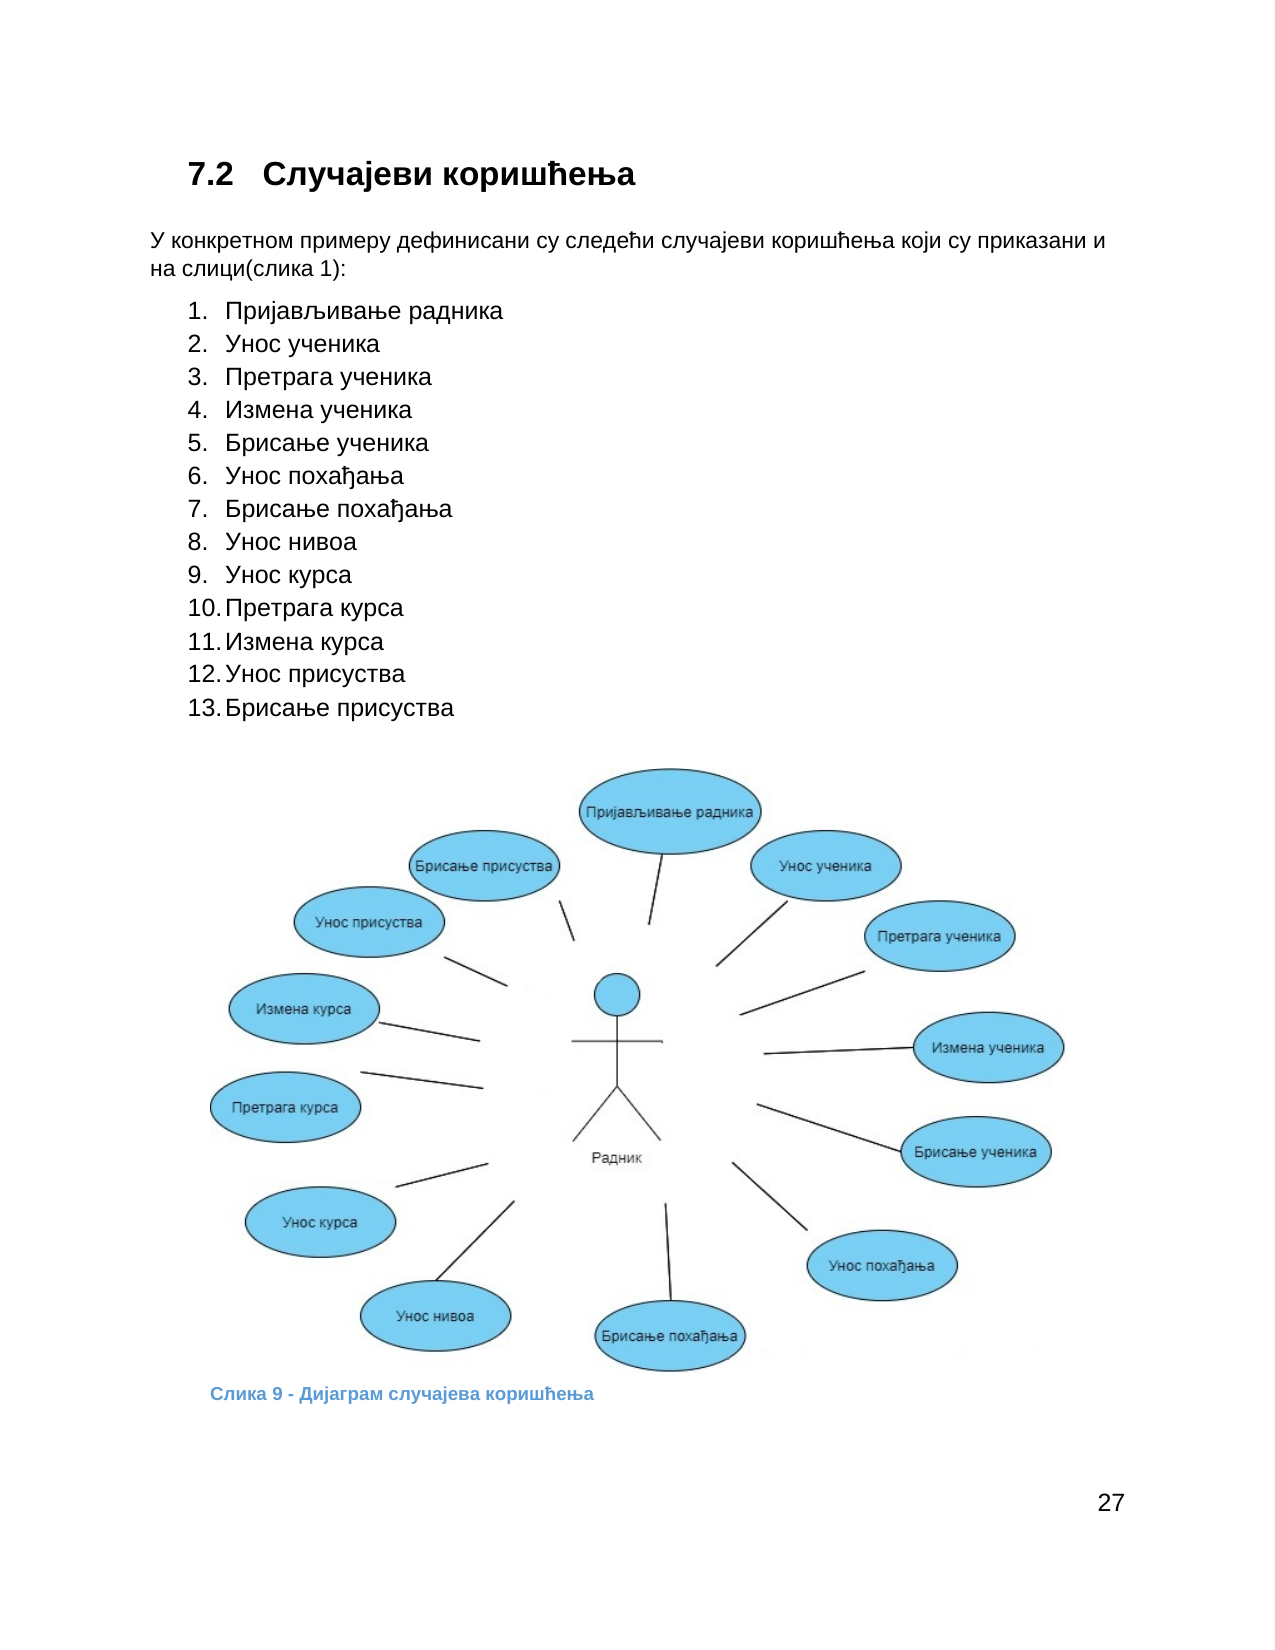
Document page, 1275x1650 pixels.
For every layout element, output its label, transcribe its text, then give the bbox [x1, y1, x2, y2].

list Унос нивоа [187, 527, 1125, 556]
picture [210, 768, 1067, 1374]
list Измена курса [187, 626, 1125, 655]
list Брисање присуства [187, 692, 1125, 721]
list Претрага ученика [187, 362, 1125, 391]
list Претрага курса [187, 593, 1125, 622]
list Пријављивање радника [187, 296, 1125, 325]
list Унос курса [187, 560, 1125, 589]
list Унос присуства [187, 659, 1125, 688]
text У конкретном примеру дефинисани су следећи случајеви коришћења који су приказани и на слици(слика 1): [150, 227, 1125, 282]
list Унос похађања [187, 461, 1125, 490]
list Измена ученика [187, 395, 1125, 424]
list Брисање похађања [187, 494, 1125, 523]
list Унос ученика [187, 329, 1125, 358]
subtitle Случајеви коришћења [187, 154, 1125, 193]
list Брисање ученика [187, 428, 1125, 457]
